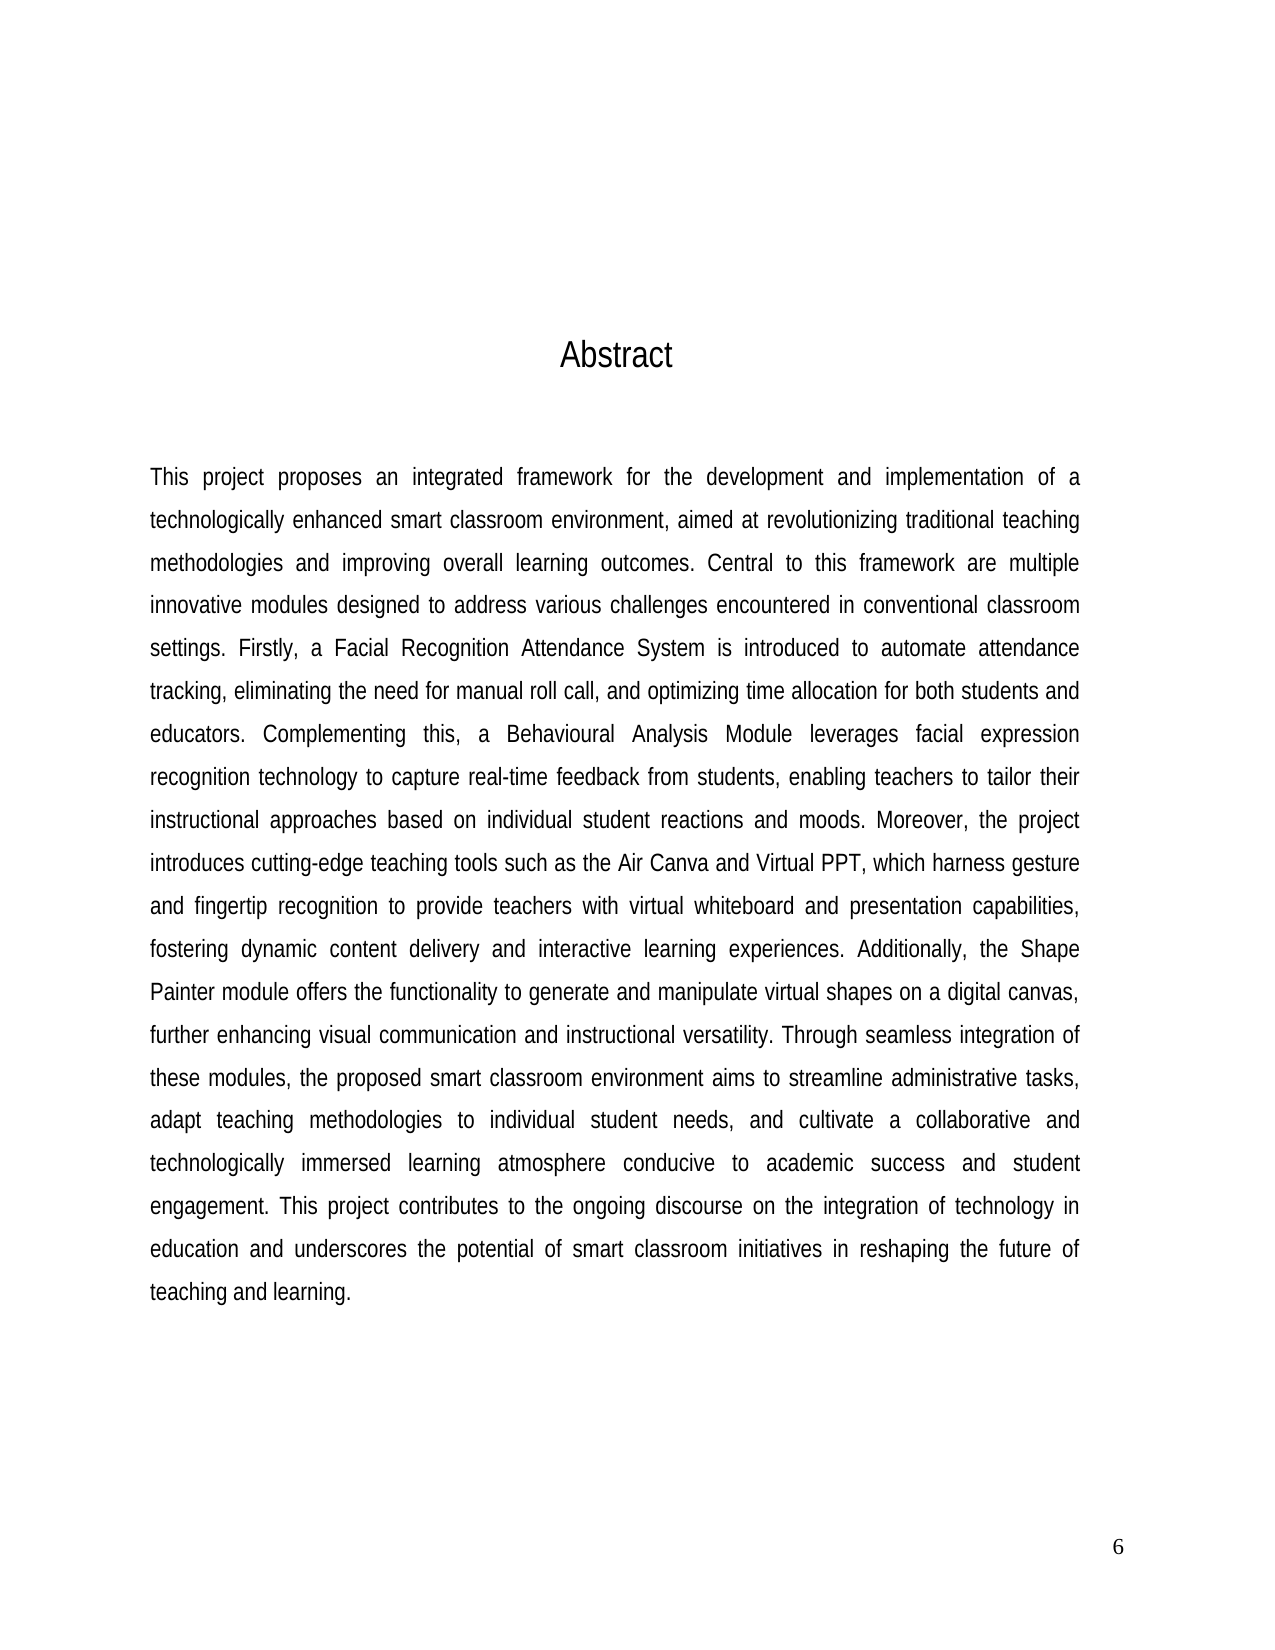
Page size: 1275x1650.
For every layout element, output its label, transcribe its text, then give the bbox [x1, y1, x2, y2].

text Abstract [150, 333, 1082, 376]
text This project proposes an integrated framework for the development and implementation of a technologically enhanced smart classroom environment, aimed at revolutionizing traditional teaching methodologies and improving overall learning outcomes. Central to this framework are multiple innovative modules designed to address various challenges encountered in conventional classroom settings. Firstly, a Facial Recognition Attendance System is introduced to automate attendance tracking, eliminating the need for manual roll call, and optimizing time allocation for both students and educators. Complementing this, a Behavioural Analysis Module leverages facial expression recognition technology to capture real-time feedback from students, enabling teachers to tailor their instructional approaches based on individual student reactions and moods. Moreover, the project introduces cutting-edge teaching tools such as the Air Canva and Virtual PPT, which harness gesture and fingertip recognition to provide teachers with virtual whiteboard and presentation capabilities, fostering dynamic content delivery and interactive learning experiences. Additionally, the Shape Painter module offers the functionality to generate and manipulate virtual shapes on a digital canvas, further enhancing visual communication and instructional versatility. Through seamless integration of these modules, the proposed smart classroom environment aims to streamline administrative tasks, adapt teaching methodologies to individual student needs, and cultivate a collaborative and technologically immersed learning atmosphere conducive to academic success and student engagement. This project contributes to the ongoing discourse on the integration of technology in education and underscores the potential of smart classroom initiatives in reshaping the future of teaching and learning. [150, 462, 1082, 1306]
